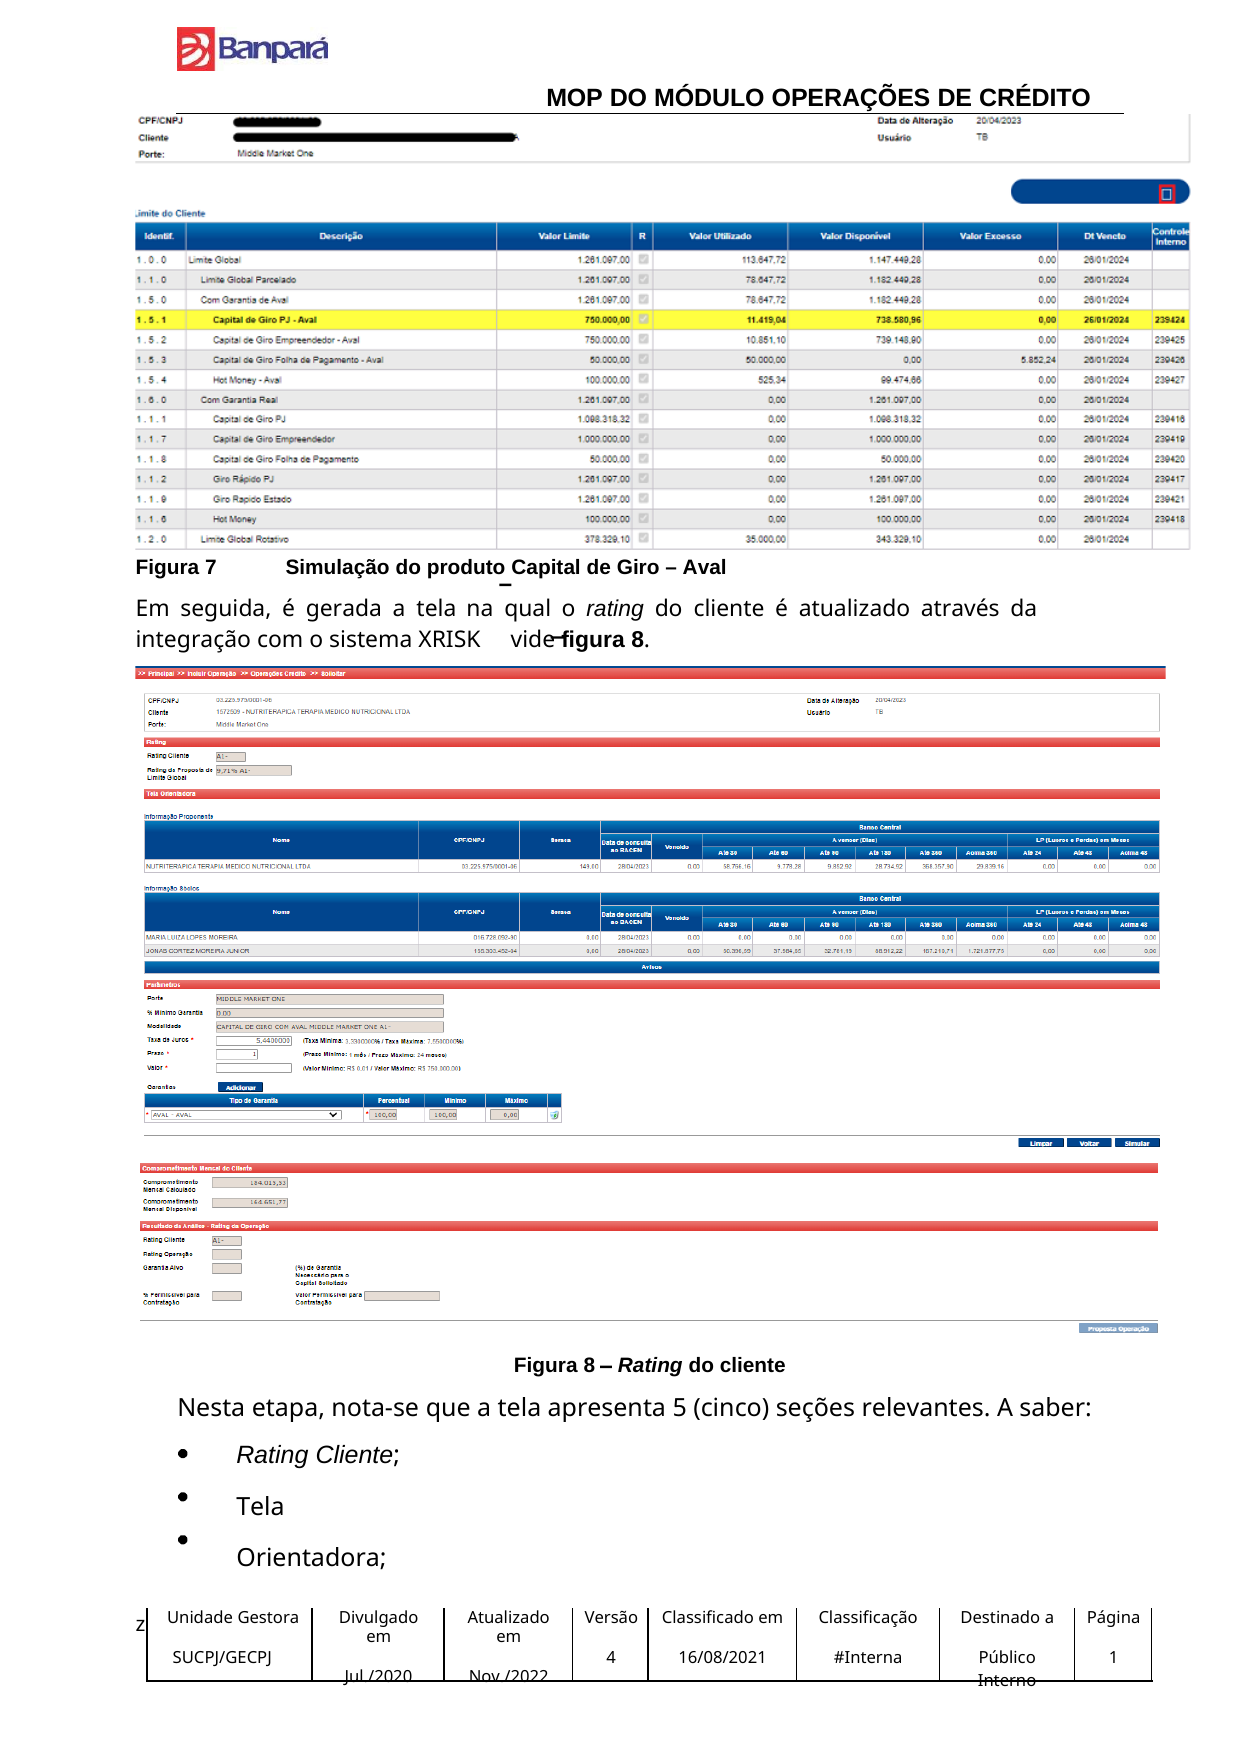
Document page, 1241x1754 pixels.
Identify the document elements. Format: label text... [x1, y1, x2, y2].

picture [135, 114, 1193, 556]
text Em seguida, é gerada a tela na qual o rating do cliente é atualizado através da integração com o sistema XRISK vide figura 8. [135, 591, 1124, 654]
text Nesta etapa, nota-se que a tela apresenta 5 (cinco) seções relevantes. A saber: [177, 1389, 1165, 1423]
text Figura 7 Simulação do produto Capital de Giro – Aval [135, 556, 1124, 579]
picture [135, 1159, 1166, 1344]
picture [177, 27, 328, 71]
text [236, 1437, 432, 1573]
picture [135, 666, 1166, 1147]
text Figura 8 Rating do cliente [135, 1353, 1164, 1377]
